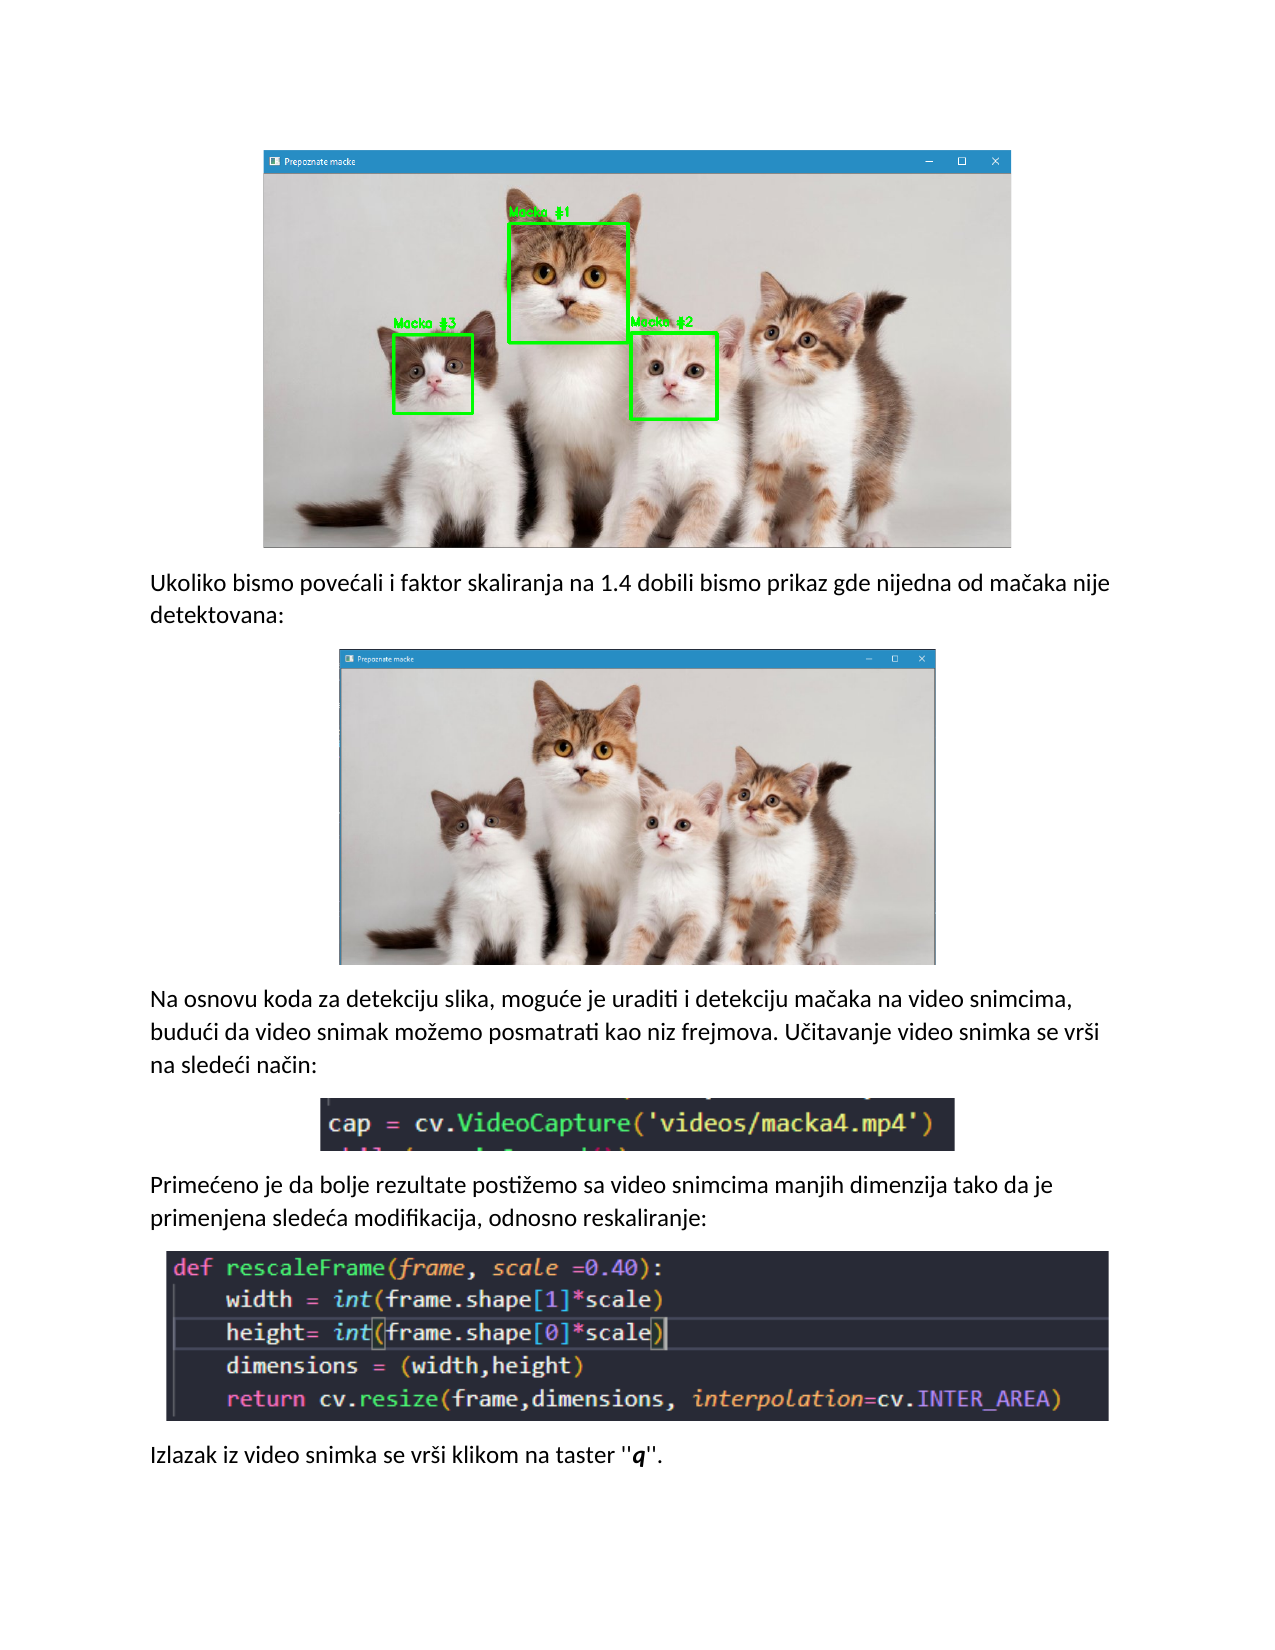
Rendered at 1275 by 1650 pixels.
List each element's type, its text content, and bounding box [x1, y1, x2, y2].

text Primećeno je da bolje rezultate postižemo sa video snimcima manjih dimenzija tako da je primenjena sledeća modifikacija, odnosno reskaliranje: [150, 1169, 1125, 1233]
picture [339, 649, 936, 965]
text Izlazak iz video snimka se vrši klikom na taster ''q''. [150, 1439, 1125, 1470]
text Ukoliko bismo povećali i faktor skaliranja na 1.4 dobili bismo prikaz gde nijedna od mačaka nije detektovana: [150, 567, 1125, 630]
picture [263, 150, 1012, 548]
picture [320, 1098, 955, 1151]
picture [166, 1251, 1109, 1421]
text Na osnovu koda za detekciju slika, moguće je uraditi i detekciju mačaka na video snimcima, budući da video snimak možemo posmatrati kao niz frejmova. Učitavanje video snimka se vrši na sledeći način: [150, 983, 1125, 1080]
